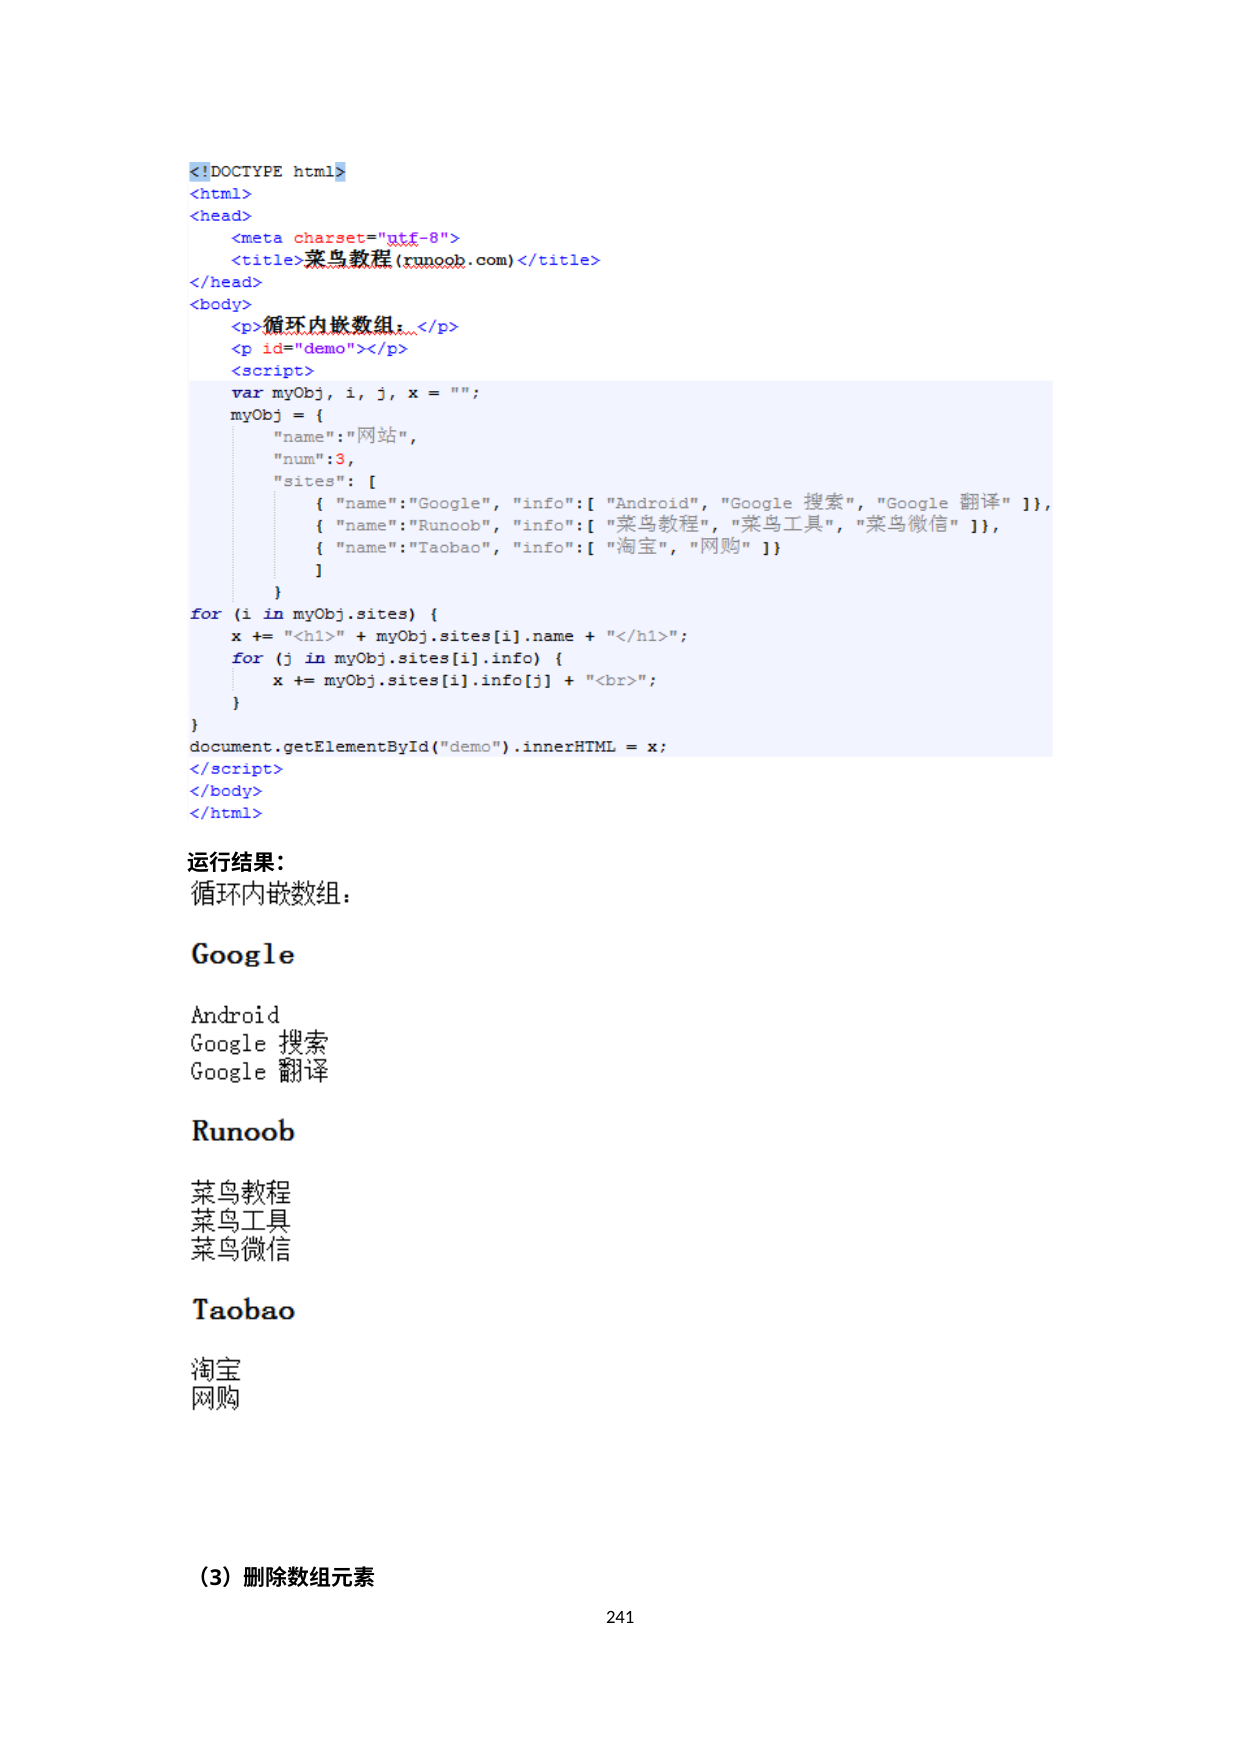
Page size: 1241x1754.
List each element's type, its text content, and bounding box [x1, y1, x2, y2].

text （3）删除数组元素 [187, 1559, 1053, 1592]
text 运行结果： [187, 844, 1053, 877]
picture [187, 877, 646, 1415]
picture [187, 162, 1053, 822]
